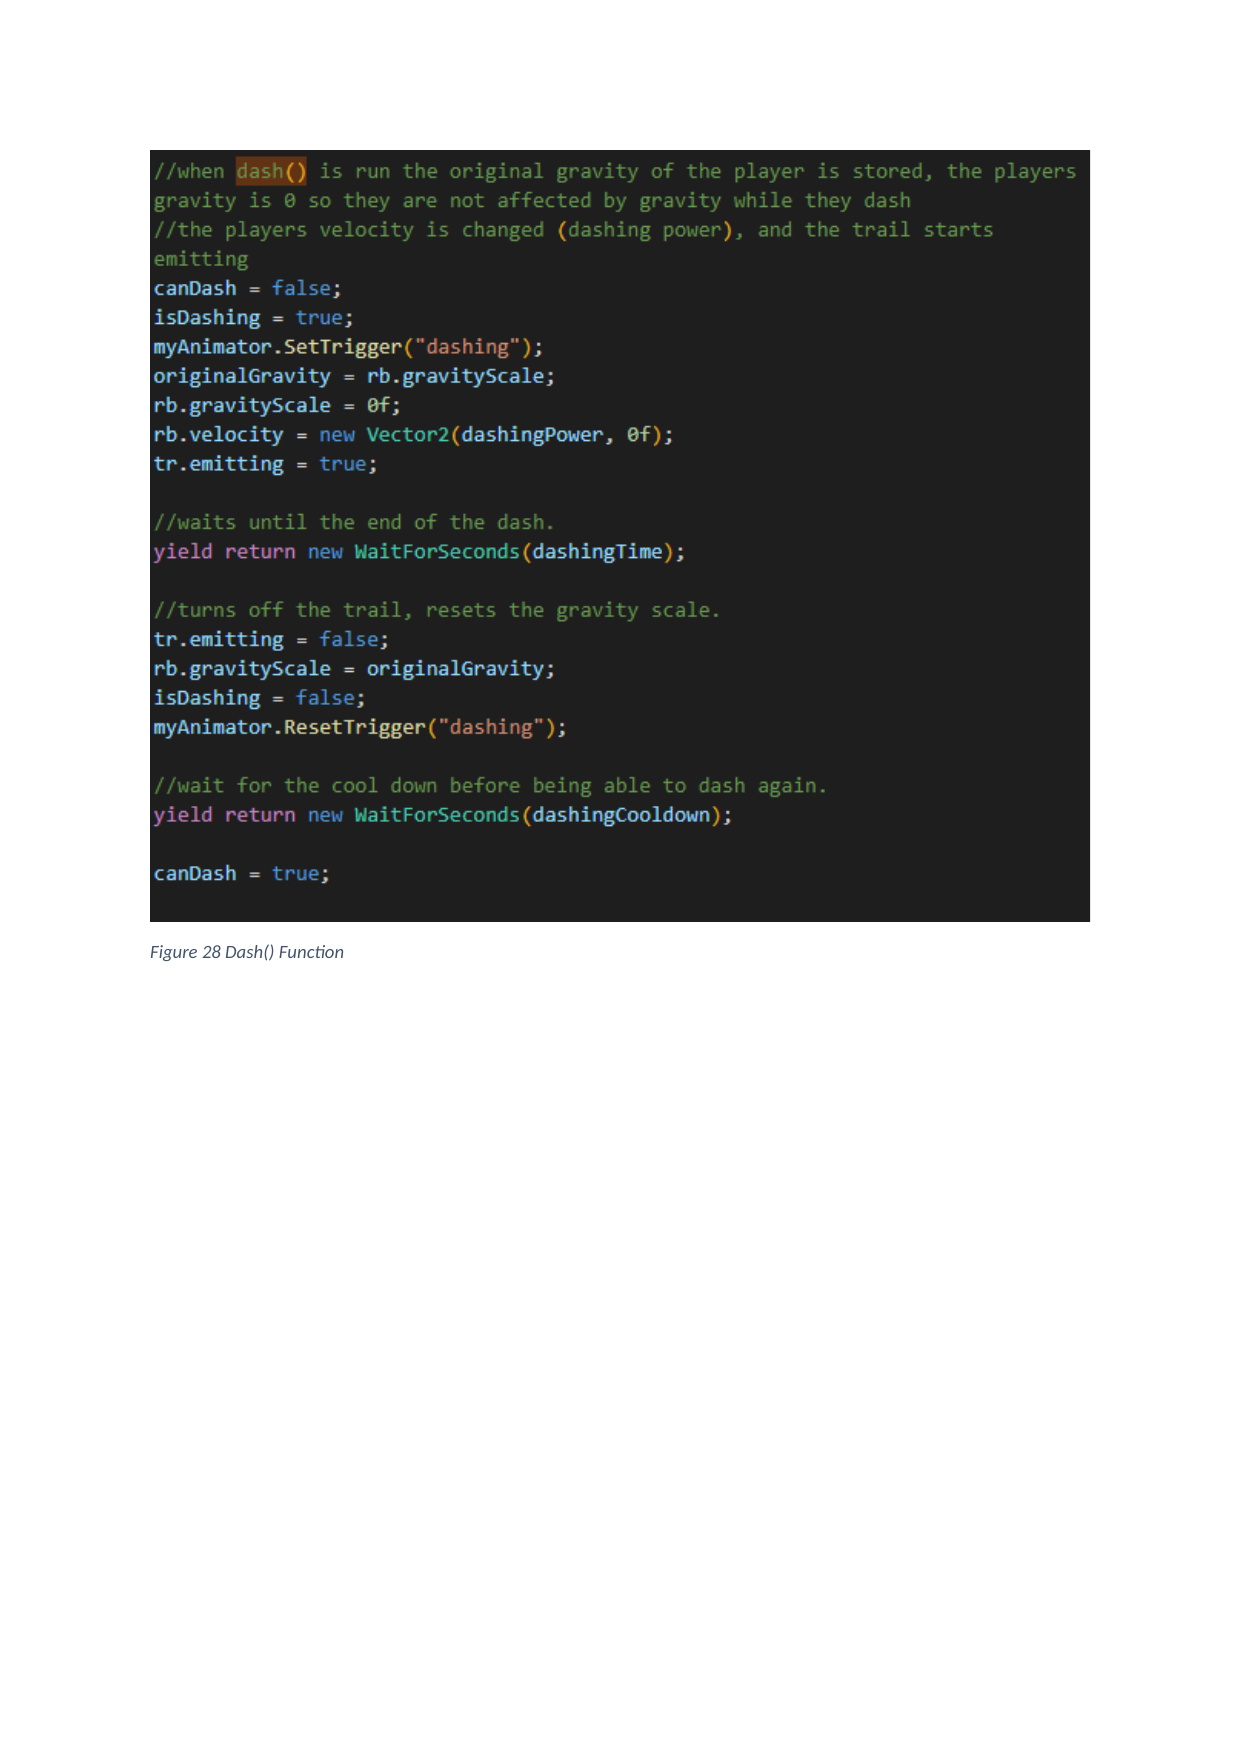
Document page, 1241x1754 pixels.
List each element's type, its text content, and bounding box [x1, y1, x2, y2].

picture [150, 150, 1091, 922]
